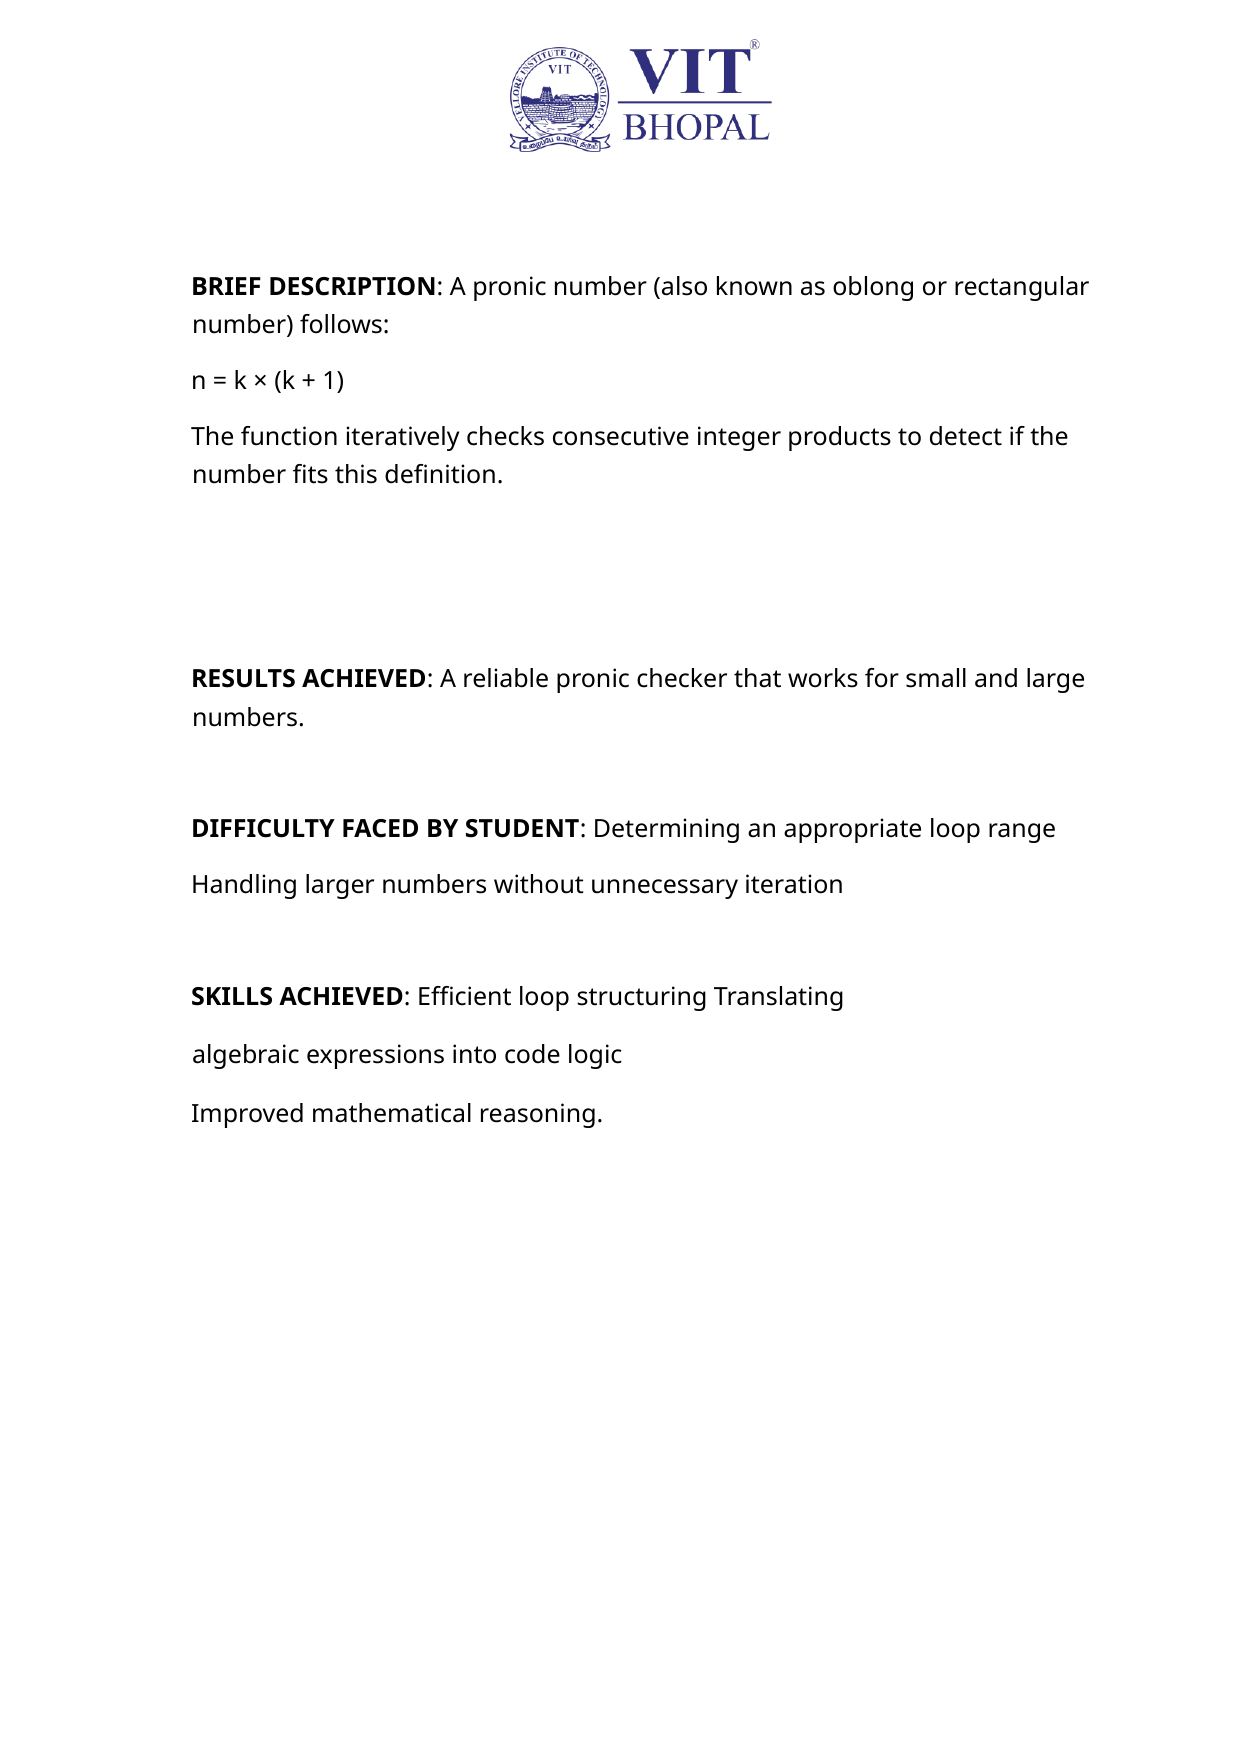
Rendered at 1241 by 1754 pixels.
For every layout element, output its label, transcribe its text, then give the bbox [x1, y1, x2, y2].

text RESULTS ACHIEVED: A reliable pronic checker that works for small and large numbers. [191, 661, 1090, 733]
text Improved mathematical reasoning. [191, 1096, 1090, 1130]
text n = k × (k + 1) [191, 363, 1090, 397]
picture [509, 39, 772, 152]
text DIFFICULTY FACED BY STUDENT: Determining an appropriate loop range [191, 811, 1090, 845]
text BRIEF DESCRIPTION: A pronic number (also known as oblong or rectangular number) follows: [191, 268, 1090, 341]
text The function iteratively checks consecutive integer products to detect if the number fits this definition. [191, 418, 1090, 491]
text SKILLS ACHIEVED: Efficient loop structuring Translating algebraic expressions into code logic [191, 978, 907, 1071]
text Handling larger numbers without unnecessary iteration [191, 867, 1090, 901]
